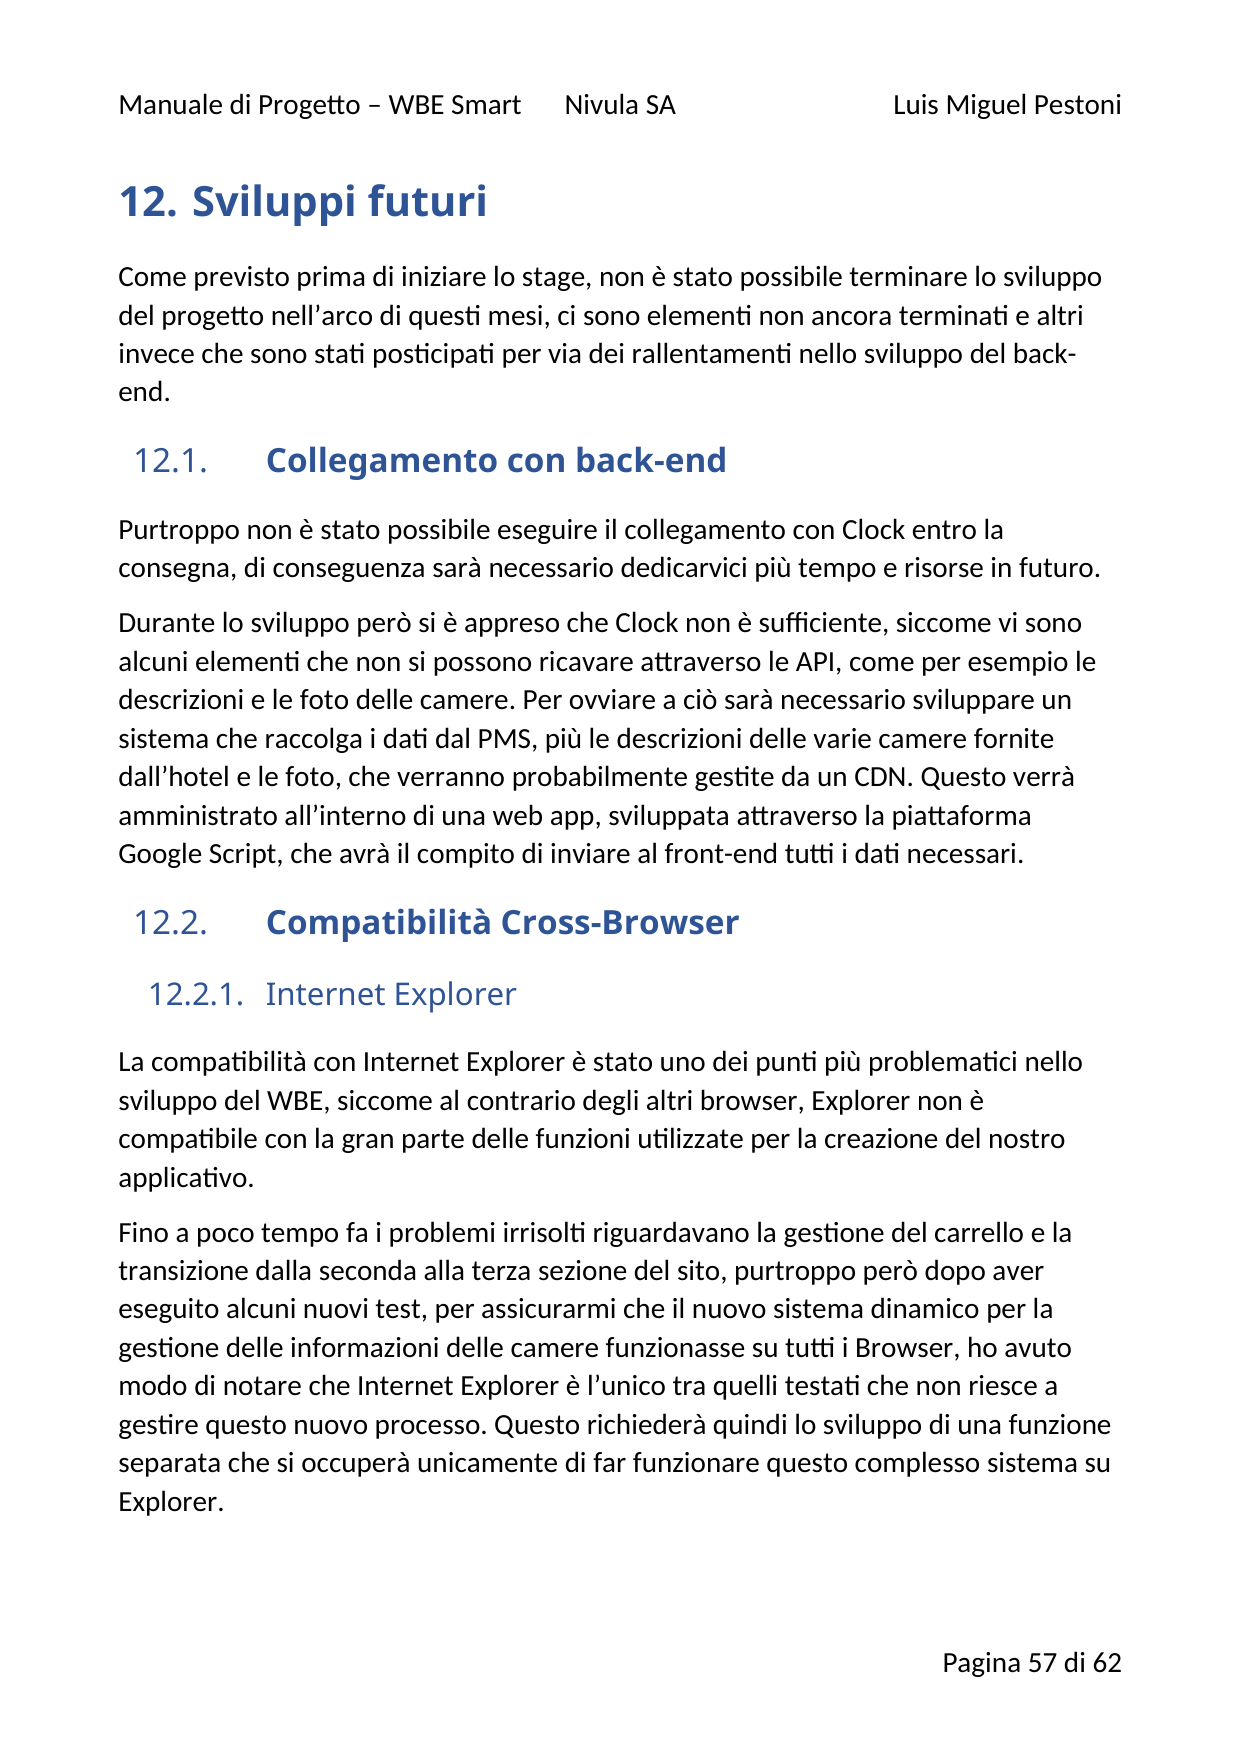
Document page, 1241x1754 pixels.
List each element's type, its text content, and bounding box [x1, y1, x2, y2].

subtitle Collegamento con back-end [133, 437, 1122, 482]
text Fino a poco tempo fa i problemi irrisolti riguardavano la gestione del carrello e la transizione dalla seconda alla terza sezione del sito, purtroppo però dopo aver eseguito alcuni nuovi test, per assicurarmi che il nuovo sistema dinamico per la gestione delle informazioni delle camere funzionasse su tutti i Browser, ho avuto modo di notare che Internet Explorer è l’unico tra quelli testati che non riesce a gestire questo nuovo processo. Questo richiederà quindi lo sviluppo di una funzione separata che si occuperà unicamente di far funzionare questo complesso sistema su Explorer. [118, 1214, 1122, 1518]
text Durante lo sviluppo però si è appreso che Clock non è sufficiente, siccome vi sono alcuni elementi che non si possono ricavare attraverso le API, come per esempio le descrizioni e le foto delle camere. Per ovviare a ciò sarà necessario sviluppare un sistema che raccolga i dati dal PMS, più le descrizioni delle varie camere fornite dall’hotel e le foto, che verranno probabilmente gestite da un CDN. Questo verrà amministrato all’interno di una web app, sviluppata attraverso la piattaforma Google Script, che avrà il compito di inviare al front-end tutti i dati necessari. [118, 604, 1122, 871]
text La compatibilità con Internet Explorer è stato uno dei punti più problematici nello sviluppo del WBE, siccome al contrario degli altri browser, Explorer non è compatibile con la gran parte delle funzioni utilizzate per la creazione del nostro applicativo. [118, 1043, 1122, 1194]
subtitle Internet Explorer [148, 972, 1122, 1015]
text Come previsto prima di iniziare lo stage, non è stato possibile terminare lo sviluppo del progetto nell’arco di questi mesi, ci sono elementi non ancora terminati e altri invece che sono stati posticipati per via dei rallentamenti nello sviluppo del back-end. [118, 258, 1122, 409]
subtitle Compatibilità Cross-Browser [133, 898, 1122, 944]
text Purtroppo non è stato possibile eseguire il collegamento con Clock entro la consegna, di conseguenza sarà necessario dedicarvici più tempo e risorse in futuro. [118, 511, 1122, 585]
subtitle Sviluppi futuri [118, 172, 1122, 229]
